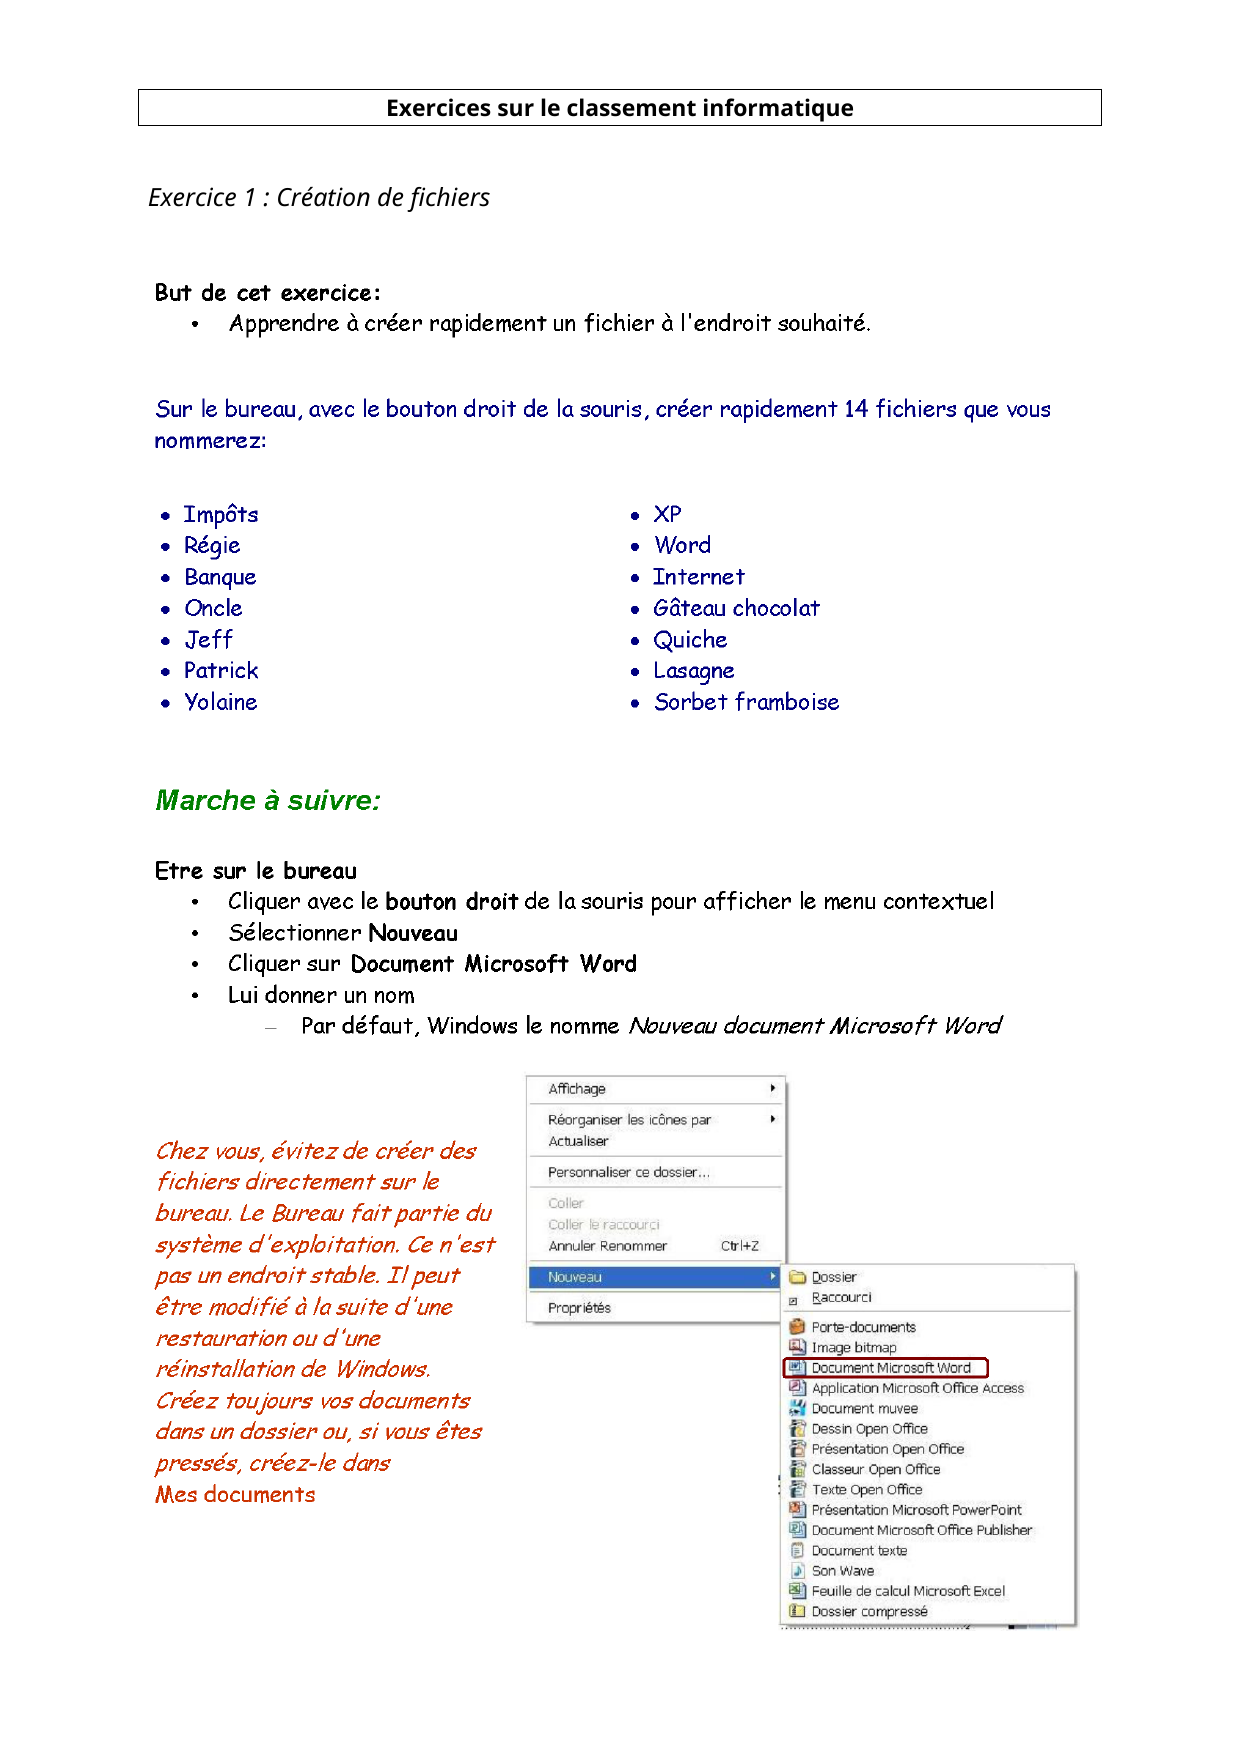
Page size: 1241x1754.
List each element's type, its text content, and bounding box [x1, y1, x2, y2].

text Exercice 1 : Création de fichiers [148, 180, 1092, 214]
text Exercices sur le classement informatique [139, 90, 1101, 125]
